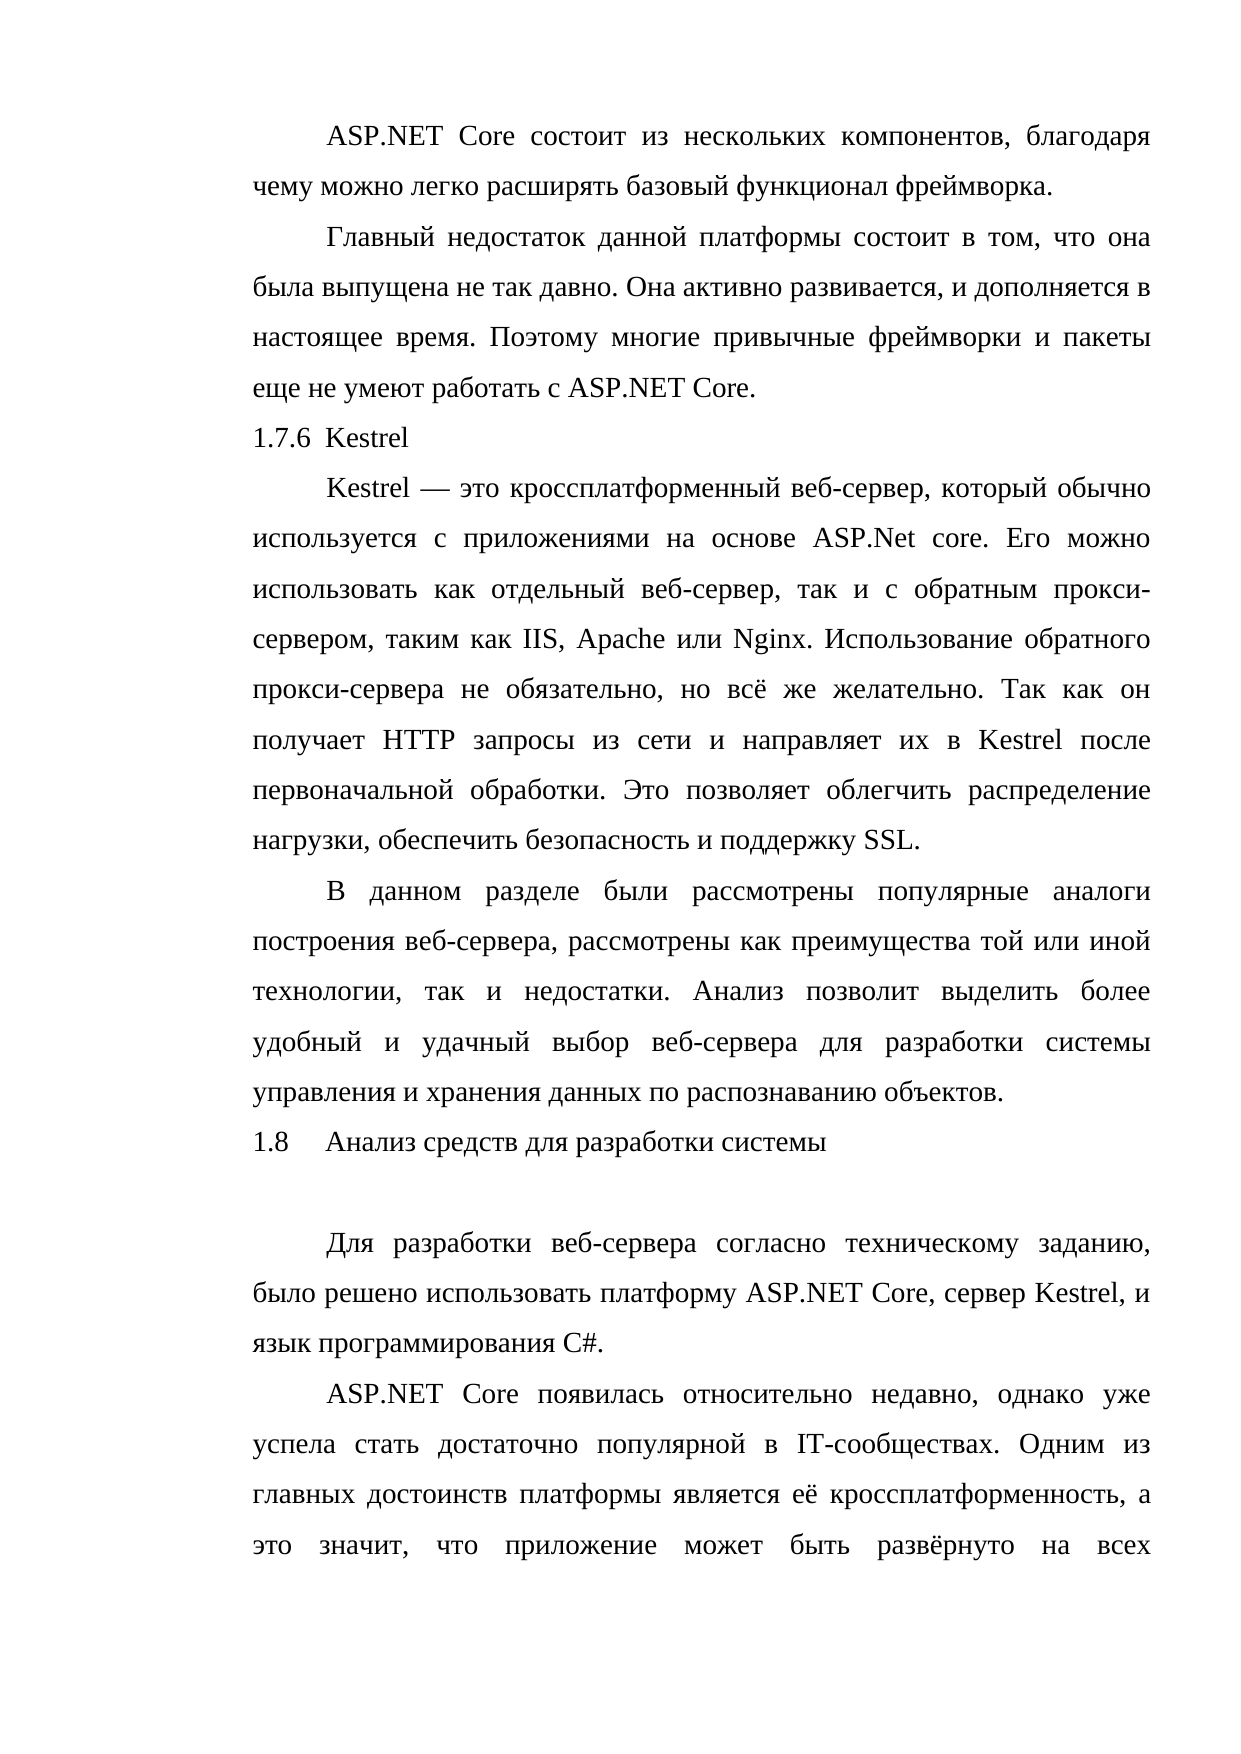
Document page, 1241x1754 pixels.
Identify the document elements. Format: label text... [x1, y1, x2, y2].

text ASP.NET Core состоит из нескольких компонентов, благодаря чему можно легко расширять базовый функционал фреймворка. [252, 118, 1152, 202]
text Для разработки веб-сервера согласно техническому заданию, было решено использовать платформу ASP.NET Core, сервер Kestrel, и язык программирования C#. [252, 1225, 1152, 1359]
text Анализ средств для разработки системы [192, 1124, 1146, 1158]
text Kestrel — это кроссплатформенный веб-сервер, который обычно используется с приложениями на основе ASP.Net core. Его можно использовать как отдельный веб-сервер, так и с обратным прокси-сервером, таким как IIS, Apache или Nginx. Использование обратного прокси-сервера не обязательно, но всё же желательно. Так как он получает НТТР запросы из сети и направляет их в Kestrel после первоначальной обработки. Это позволяет облегчить распределение нагрузки, обеспечить безопасность и поддержку SSL. [252, 470, 1152, 856]
text В данном разделе были рассмотрены популярные аналоги построения веб-сервера, рассмотрены как преимущества той или иной технологии, так и недостатки. Анализ позволит выделить более удобный и удачный выбор веб-сервера для разработки системы управления и хранения данных по распознаванию объектов. [252, 873, 1152, 1108]
text Kestrel [177, 420, 1152, 453]
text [252, 1376, 1152, 1560]
text Главный недостаток данной платформы состоит в том, что она была выпущена не так давно. Она активно развивается, и дополняется в настоящее время. Поэтому многие привычные фреймворки и пакеты еще не умеют работать c ASP.NET Core. [252, 219, 1152, 403]
